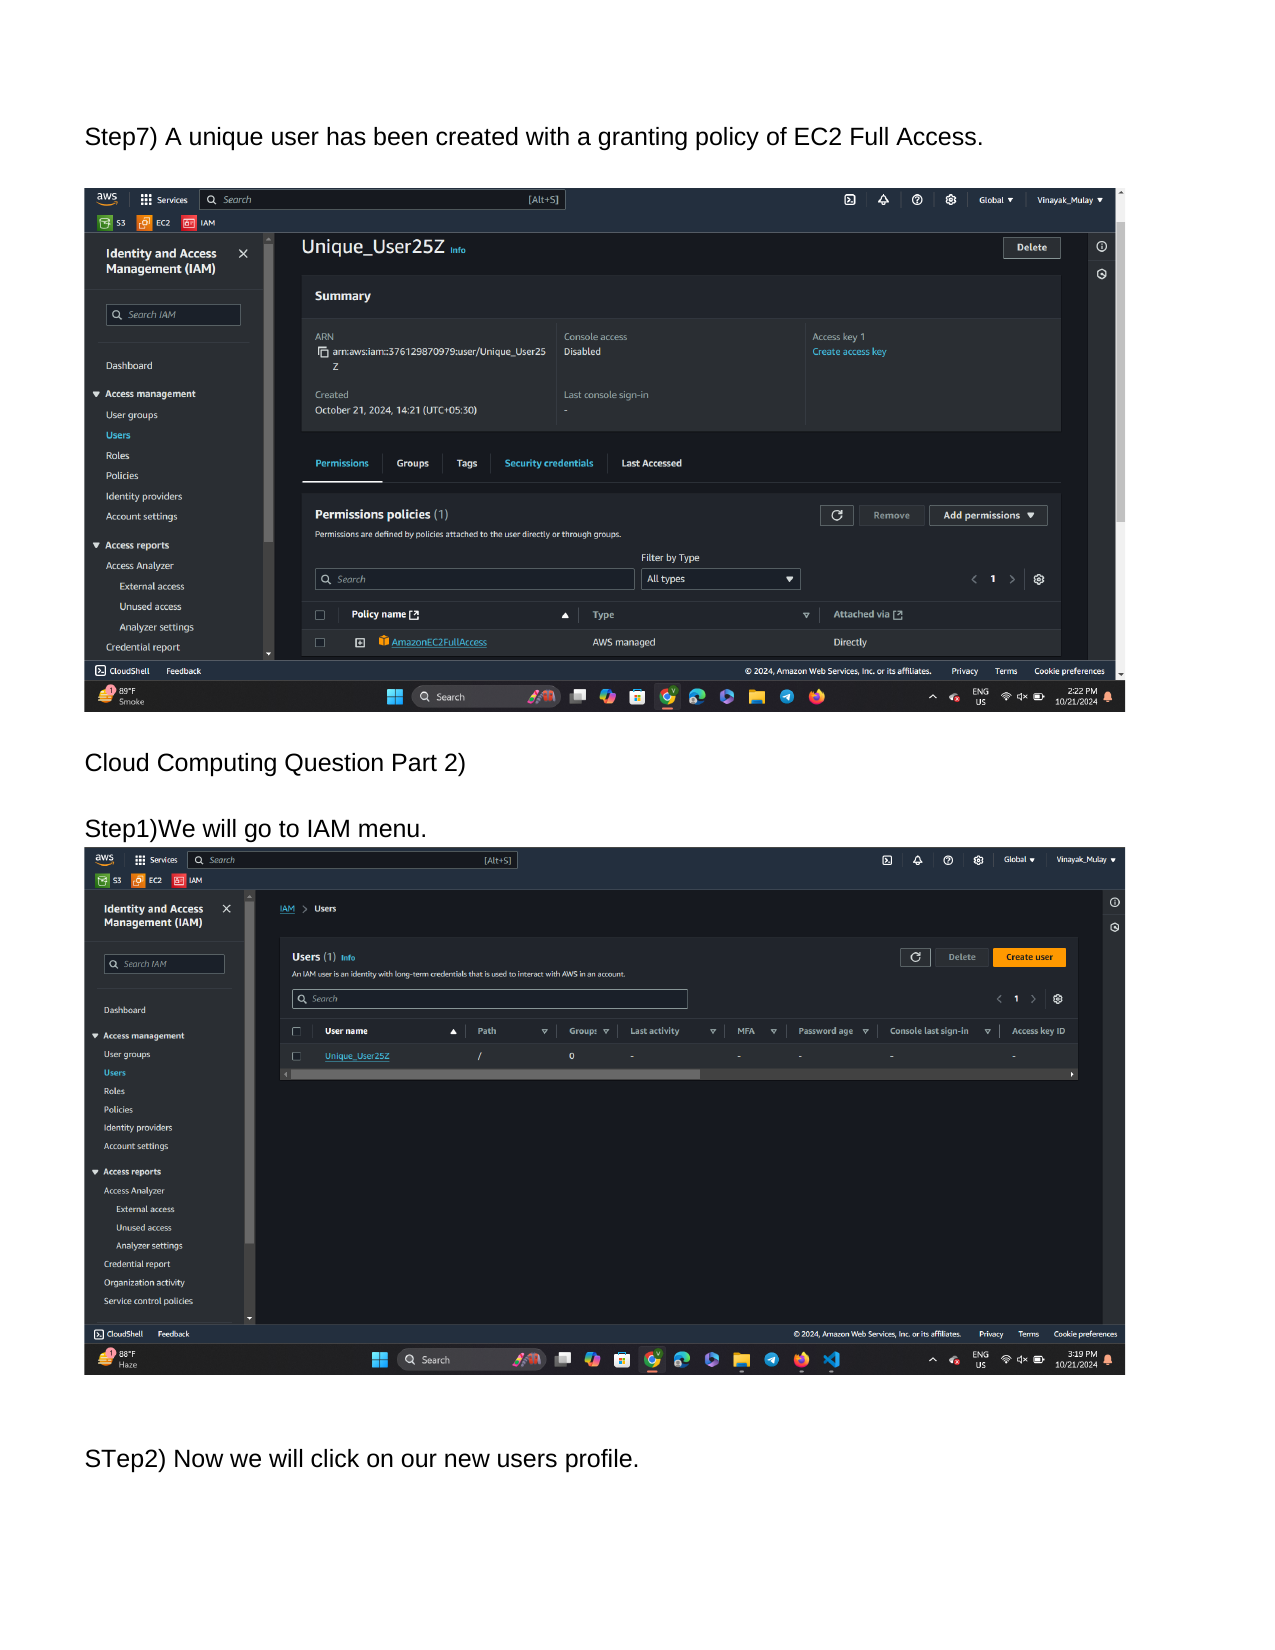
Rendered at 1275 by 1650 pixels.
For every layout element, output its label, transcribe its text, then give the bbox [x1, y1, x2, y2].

text Cloud Computing Question Part 2) [84, 748, 1125, 777]
text Step7) A unique user has been created with a granting policy of EC2 Full Access. [84, 122, 1125, 151]
picture [84, 847, 1125, 1375]
text STep2) Now we will click on our new users profile. [84, 1444, 1125, 1473]
picture [84, 188, 1125, 712]
text Step1)We will go to IAM menu. [84, 814, 1125, 843]
